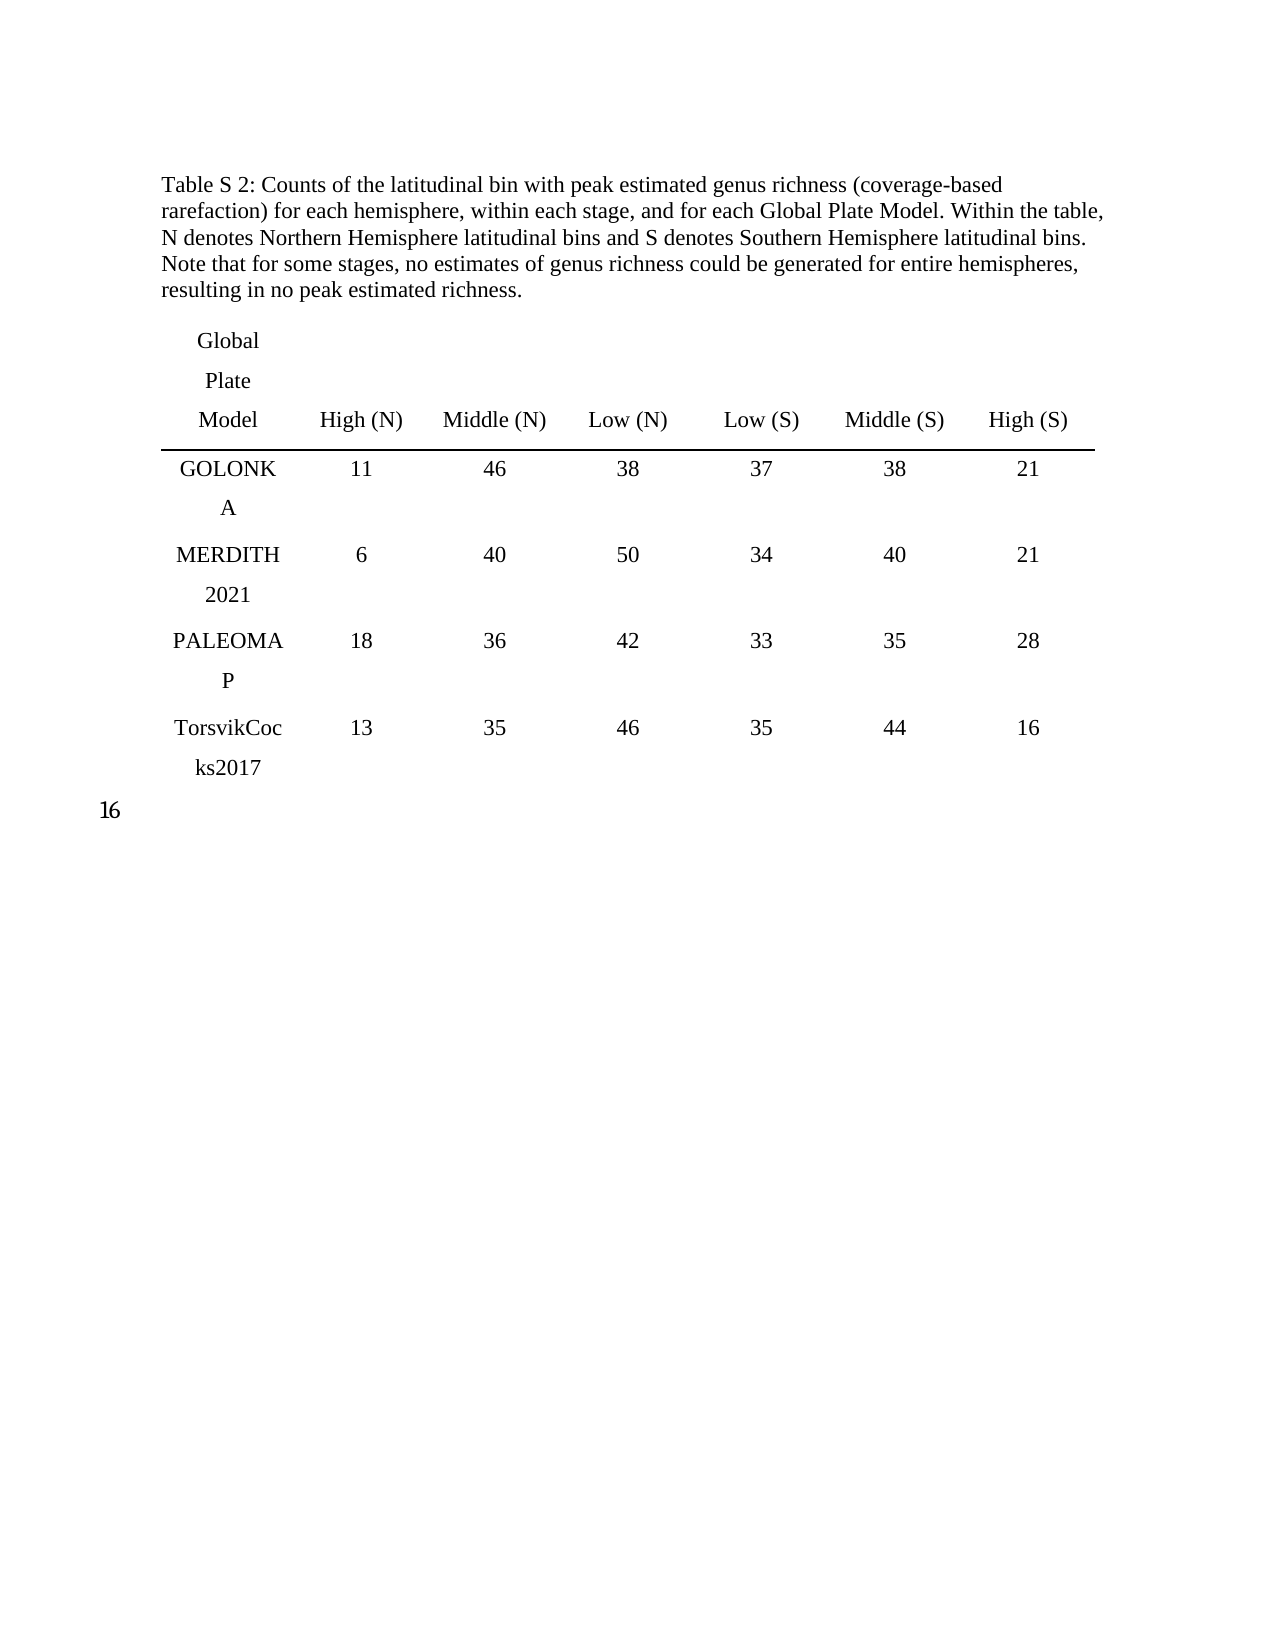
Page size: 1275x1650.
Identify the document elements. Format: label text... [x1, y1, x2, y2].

table_header Table S 2: Counts of the latitudinal bin with peak estimated genus richness (coverage-based rarefaction) for each hemisphere, within each stage, and for each Global Plate Model. Within the table, N denotes Northern Hemisphere latitudinal bins and S denotes Southern Hemisphere latitudinal bins. Note that for some stages, no estimates of genus richness could be generated for entire hemispheres, resulting in no peak estimated richness. [150, 150, 1125, 797]
